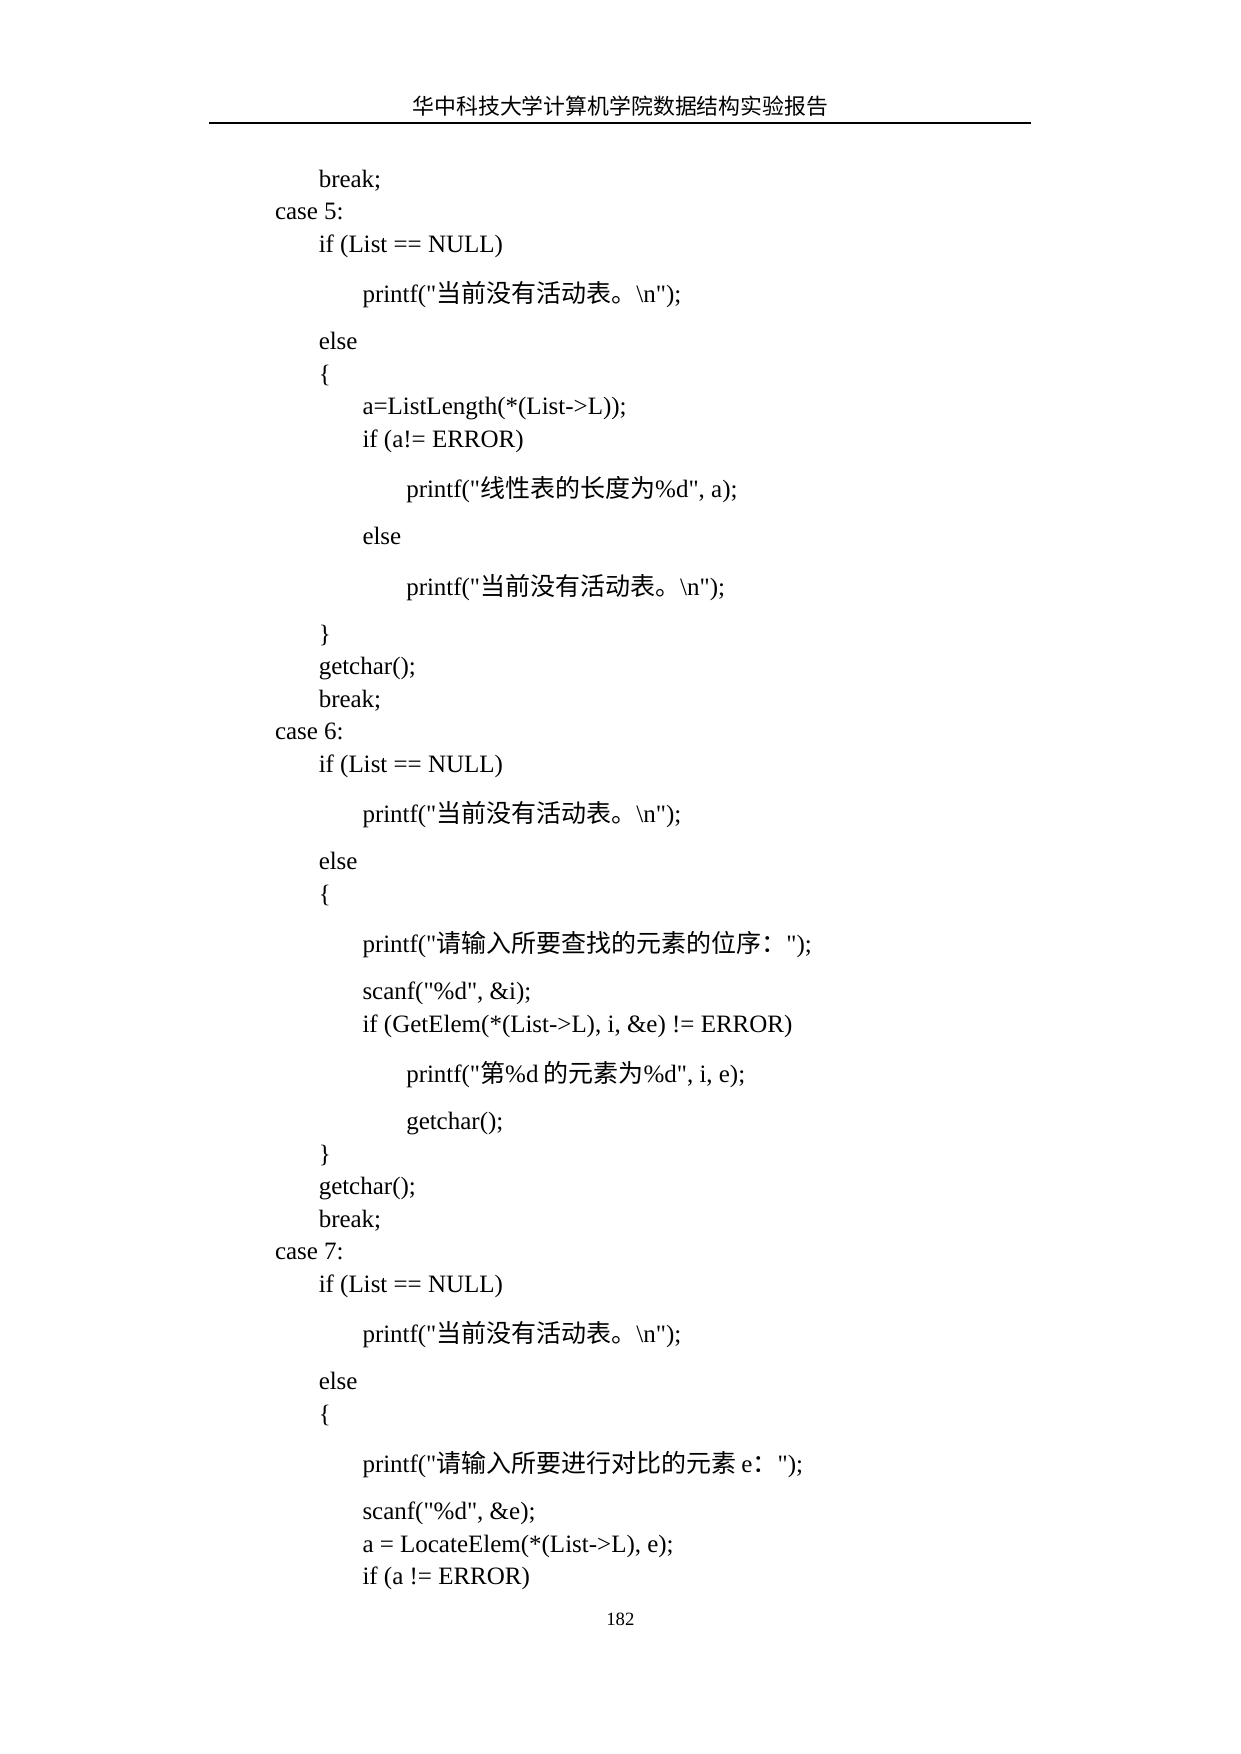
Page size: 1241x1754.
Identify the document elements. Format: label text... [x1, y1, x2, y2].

text printf("当前没有活动表。\n"); [209, 552, 1031, 617]
text { [209, 357, 1031, 389]
text } [209, 617, 1031, 649]
text getchar(); [209, 649, 1031, 682]
text getchar(); [209, 1104, 1031, 1137]
text getchar(); [209, 1169, 1031, 1202]
text printf("当前没有活动表。\n"); [209, 259, 1031, 324]
text printf("当前没有活动表。\n"); [209, 779, 1031, 844]
text scanf("%d", &e); [209, 1494, 1031, 1527]
text break; [209, 1202, 1031, 1234]
text else [209, 1364, 1031, 1397]
text printf("当前没有活动表。\n"); [209, 1299, 1031, 1364]
text if (List == NULL) [209, 1267, 1031, 1299]
text a = LocateElem(*(List->L), e); [209, 1527, 1031, 1559]
text case 5: [209, 194, 1031, 227]
text case 7: [209, 1234, 1031, 1267]
text case 6: [209, 714, 1031, 747]
text if (a!= ERROR) [209, 422, 1031, 454]
text else [209, 324, 1031, 357]
text printf("请输入所要查找的元素的位序："); [209, 909, 1031, 974]
text break; [209, 162, 1031, 194]
text printf("请输入所要进行对比的元素e："); [209, 1429, 1031, 1494]
text { [209, 1397, 1031, 1429]
text printf("线性表的长度为%d", a); [209, 454, 1031, 519]
text } [209, 1137, 1031, 1169]
text else [209, 844, 1031, 877]
text printf("第%d的元素为%d", i, e); [209, 1039, 1031, 1104]
text if (GetElem(*(List->L), i, &e) != ERROR) [209, 1007, 1031, 1039]
text { [209, 877, 1031, 909]
text else [209, 519, 1031, 552]
text scanf("%d", &i); [209, 974, 1031, 1007]
text a=ListLength(*(List->L)); [209, 389, 1031, 422]
text if (List == NULL) [209, 227, 1031, 259]
text if (a != ERROR) [209, 1559, 1031, 1592]
text break; [209, 682, 1031, 714]
text if (List == NULL) [209, 747, 1031, 779]
